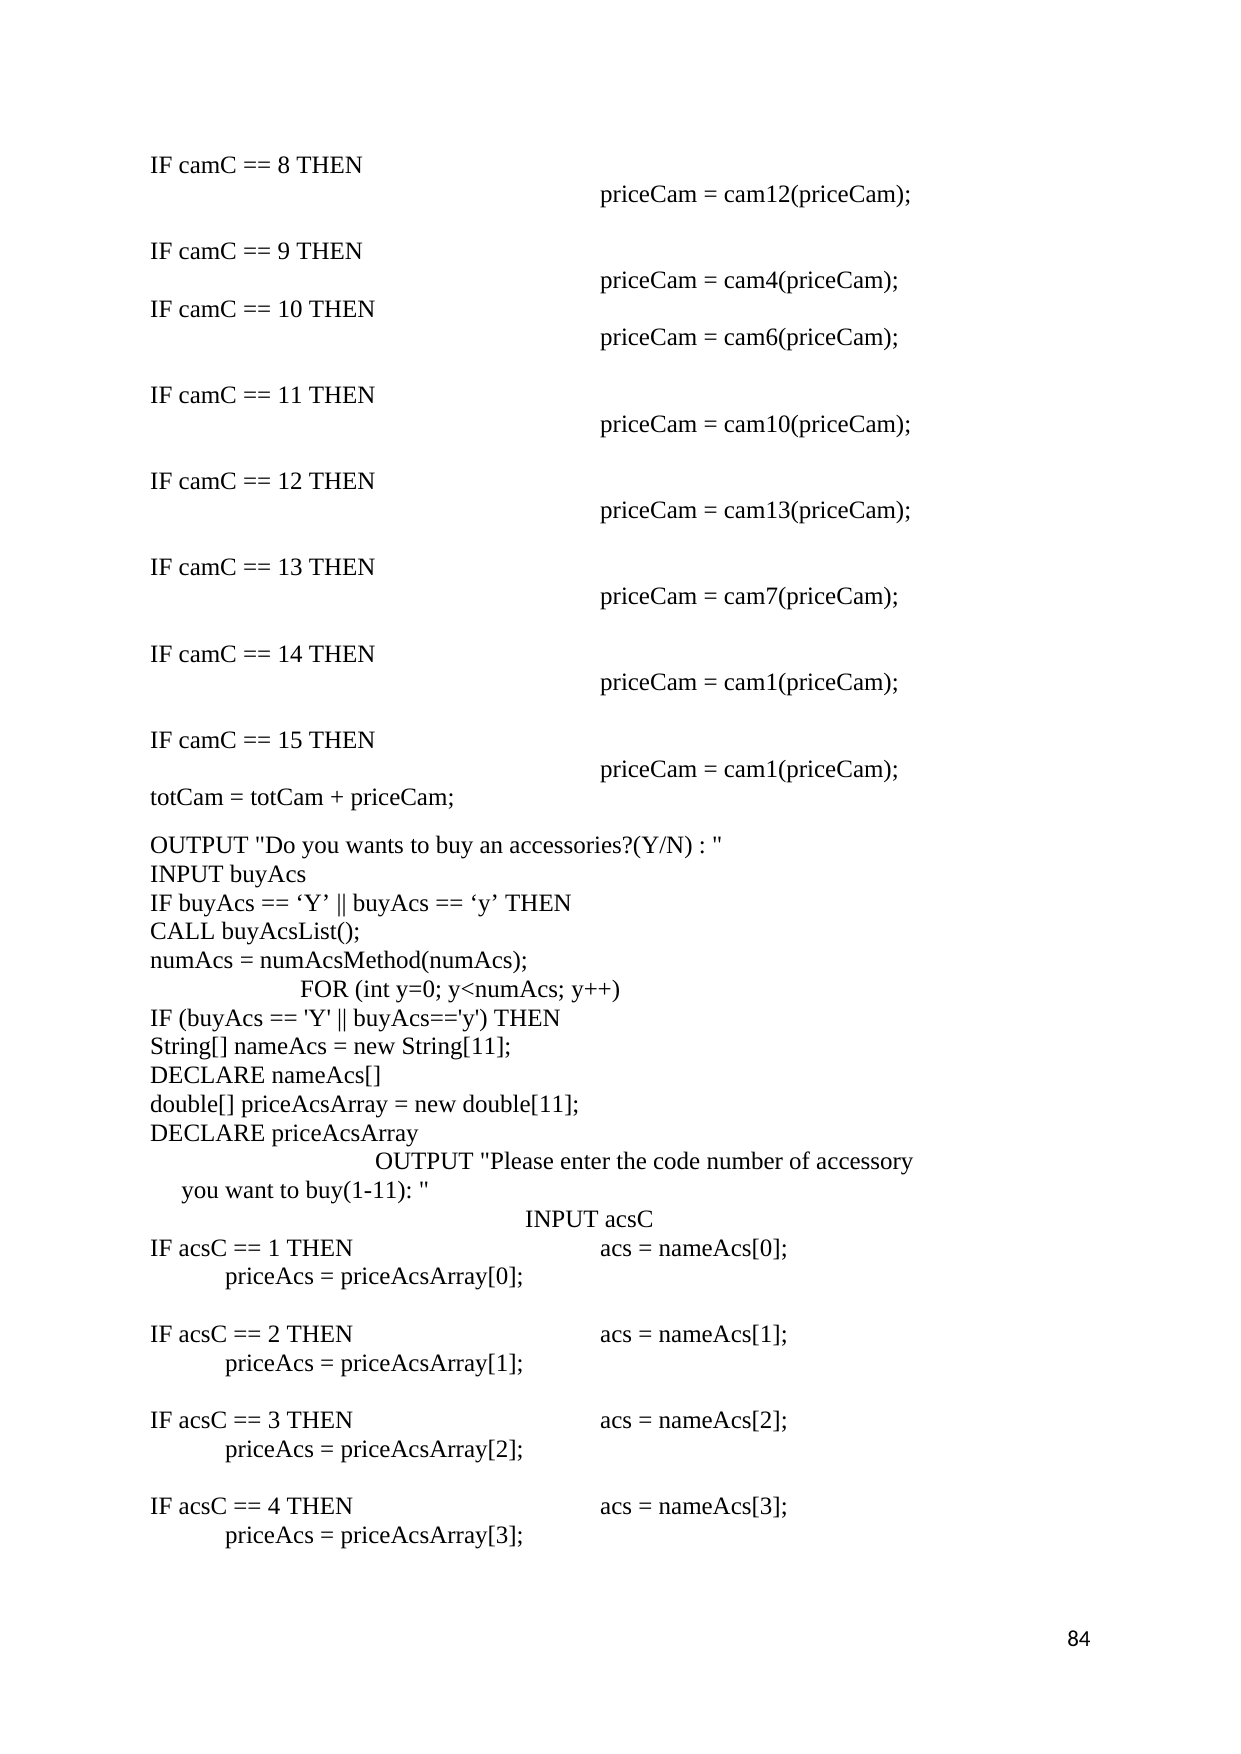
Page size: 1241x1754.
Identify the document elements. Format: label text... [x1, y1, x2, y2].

text IF camC == 13 THEN [150, 552, 1090, 581]
text DECLARE priceAcsArray [150, 1118, 1090, 1146]
text OUTPUT "Please enter the code number of accessory [150, 1146, 1090, 1175]
text priceCam = cam1(priceCam); [150, 754, 1090, 782]
text priceCam = cam12(priceCam); [150, 179, 1090, 207]
text numAcs = numAcsMethod(numAcs); [150, 945, 1090, 974]
text you want to buy(1-11): " [150, 1175, 1090, 1204]
text IF camC == 8 THEN [150, 150, 1090, 179]
text IF camC == 14 THEN [150, 639, 1090, 667]
text CALL buyAcsList(); [150, 916, 1090, 945]
text IF acsC == 2 THEN acs = nameAcs[1]; priceAcs = priceAcsArray[1]; [150, 1319, 1090, 1376]
text IF buyAcs == ‘Y’ || buyAcs == ‘y’ THEN [150, 888, 1090, 916]
text totCam = totCam + priceCam; [150, 782, 1090, 811]
text priceCam = cam7(priceCam); [150, 581, 1090, 610]
text String[] nameAcs = new String[11]; [150, 1031, 1090, 1060]
text priceCam = cam6(priceCam); [150, 322, 1090, 351]
text IF acsC == 1 THEN acs = nameAcs[0]; priceAcs = priceAcsArray[0]; [150, 1233, 1090, 1290]
text IF camC == 11 THEN [150, 380, 1090, 409]
text OUTPUT "Do you wants to buy an accessories?(Y/N) : " [150, 830, 1090, 859]
text IF acsC == 4 THEN acs = nameAcs[3]; priceAcs = priceAcsArray[3]; [150, 1491, 1090, 1549]
text IF acsC == 3 THEN acs = nameAcs[2]; priceAcs = priceAcsArray[2]; [150, 1405, 1090, 1463]
text IF camC == 15 THEN [150, 725, 1090, 754]
text FOR (int y=0; y<numAcs; y++) [150, 974, 1090, 1003]
text double[] priceAcsArray = new double[11]; [150, 1089, 1090, 1118]
text DECLARE nameAcs[] [150, 1060, 1090, 1089]
text INPUT acsC [150, 1204, 1090, 1233]
text priceCam = cam13(priceCam); [150, 495, 1090, 524]
text priceCam = cam1(priceCam); [150, 667, 1090, 696]
text IF camC == 12 THEN [150, 466, 1090, 495]
text INPUT buyAcs [150, 859, 1090, 888]
text IF (buyAcs == 'Y' || buyAcs=='y') THEN [150, 1003, 1090, 1031]
text IF camC == 10 THEN [150, 294, 1090, 322]
text IF camC == 9 THEN [150, 236, 1090, 265]
text priceCam = cam10(priceCam); [150, 409, 1090, 437]
text priceCam = cam4(priceCam); [150, 265, 1090, 294]
